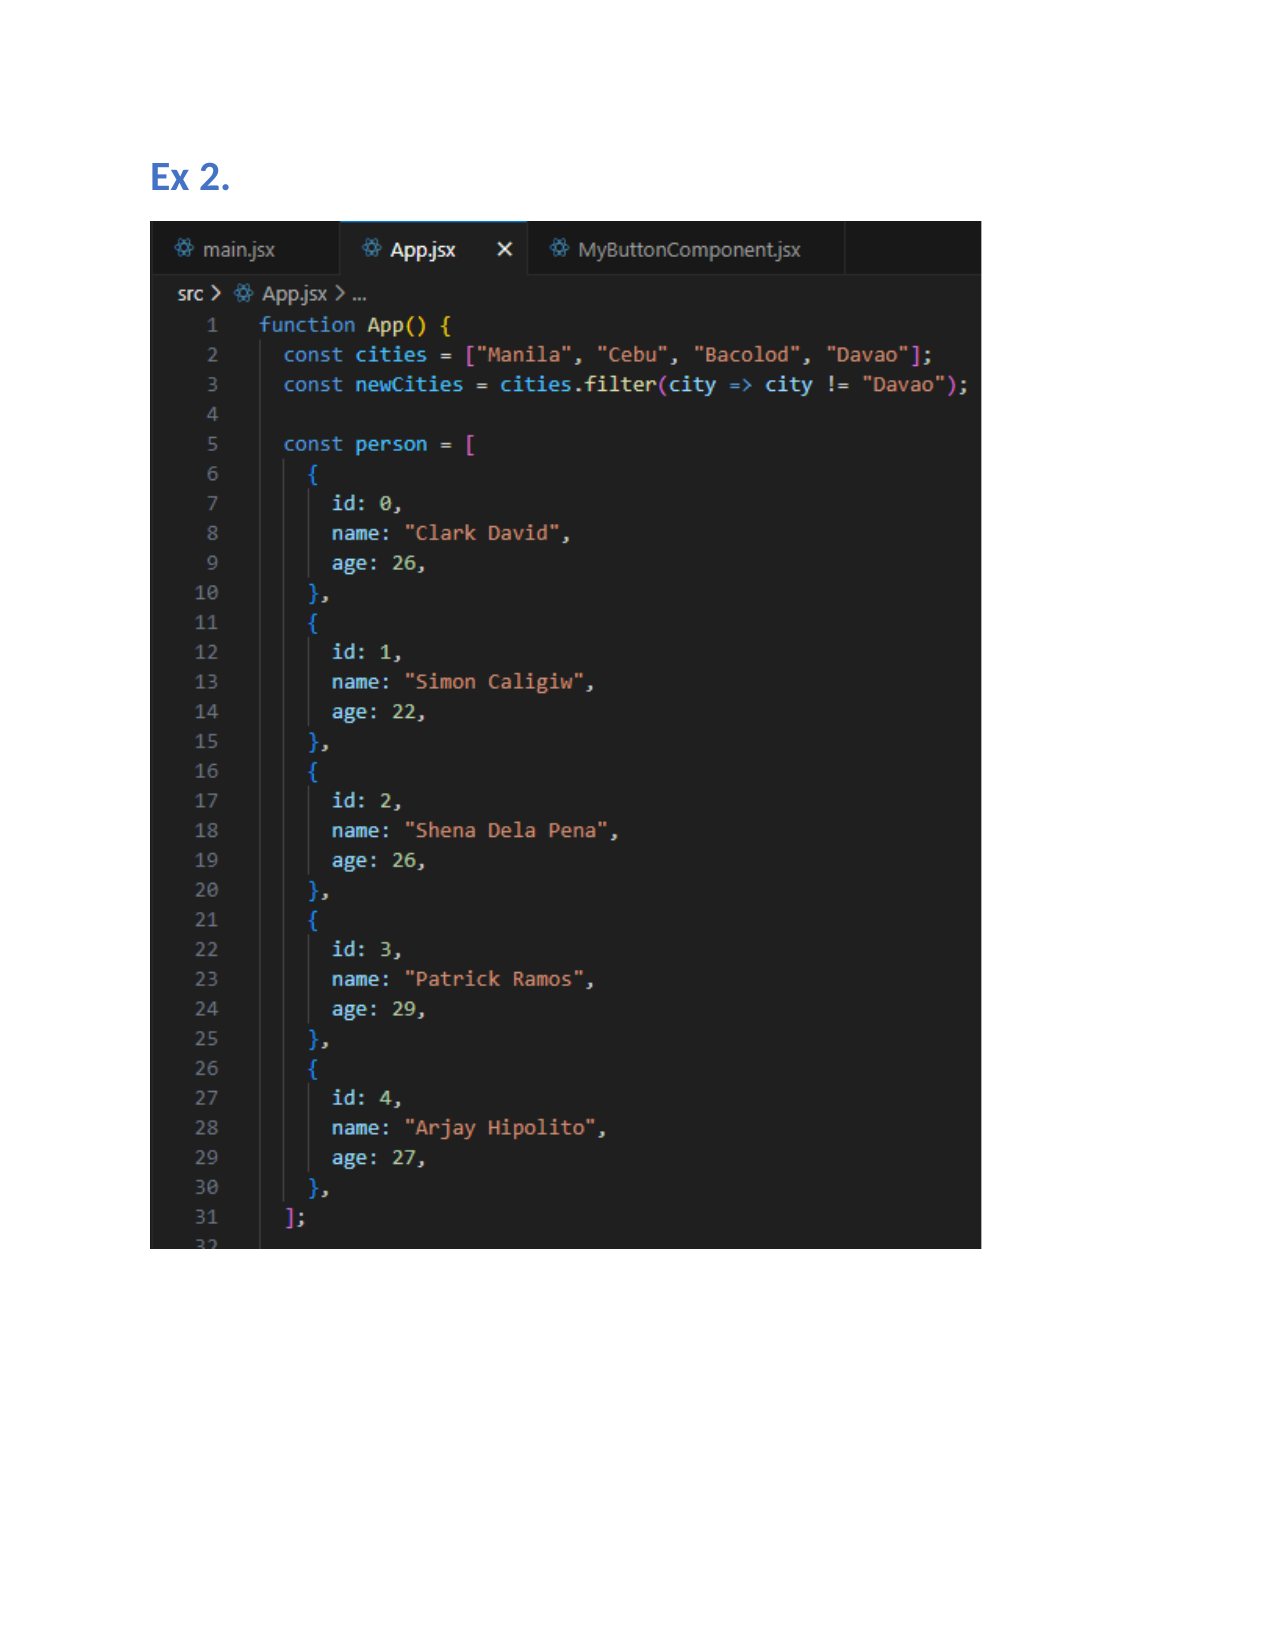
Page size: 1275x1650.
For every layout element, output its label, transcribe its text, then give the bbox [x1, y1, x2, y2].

text Ex 2. [150, 150, 1125, 201]
picture [150, 221, 982, 1249]
